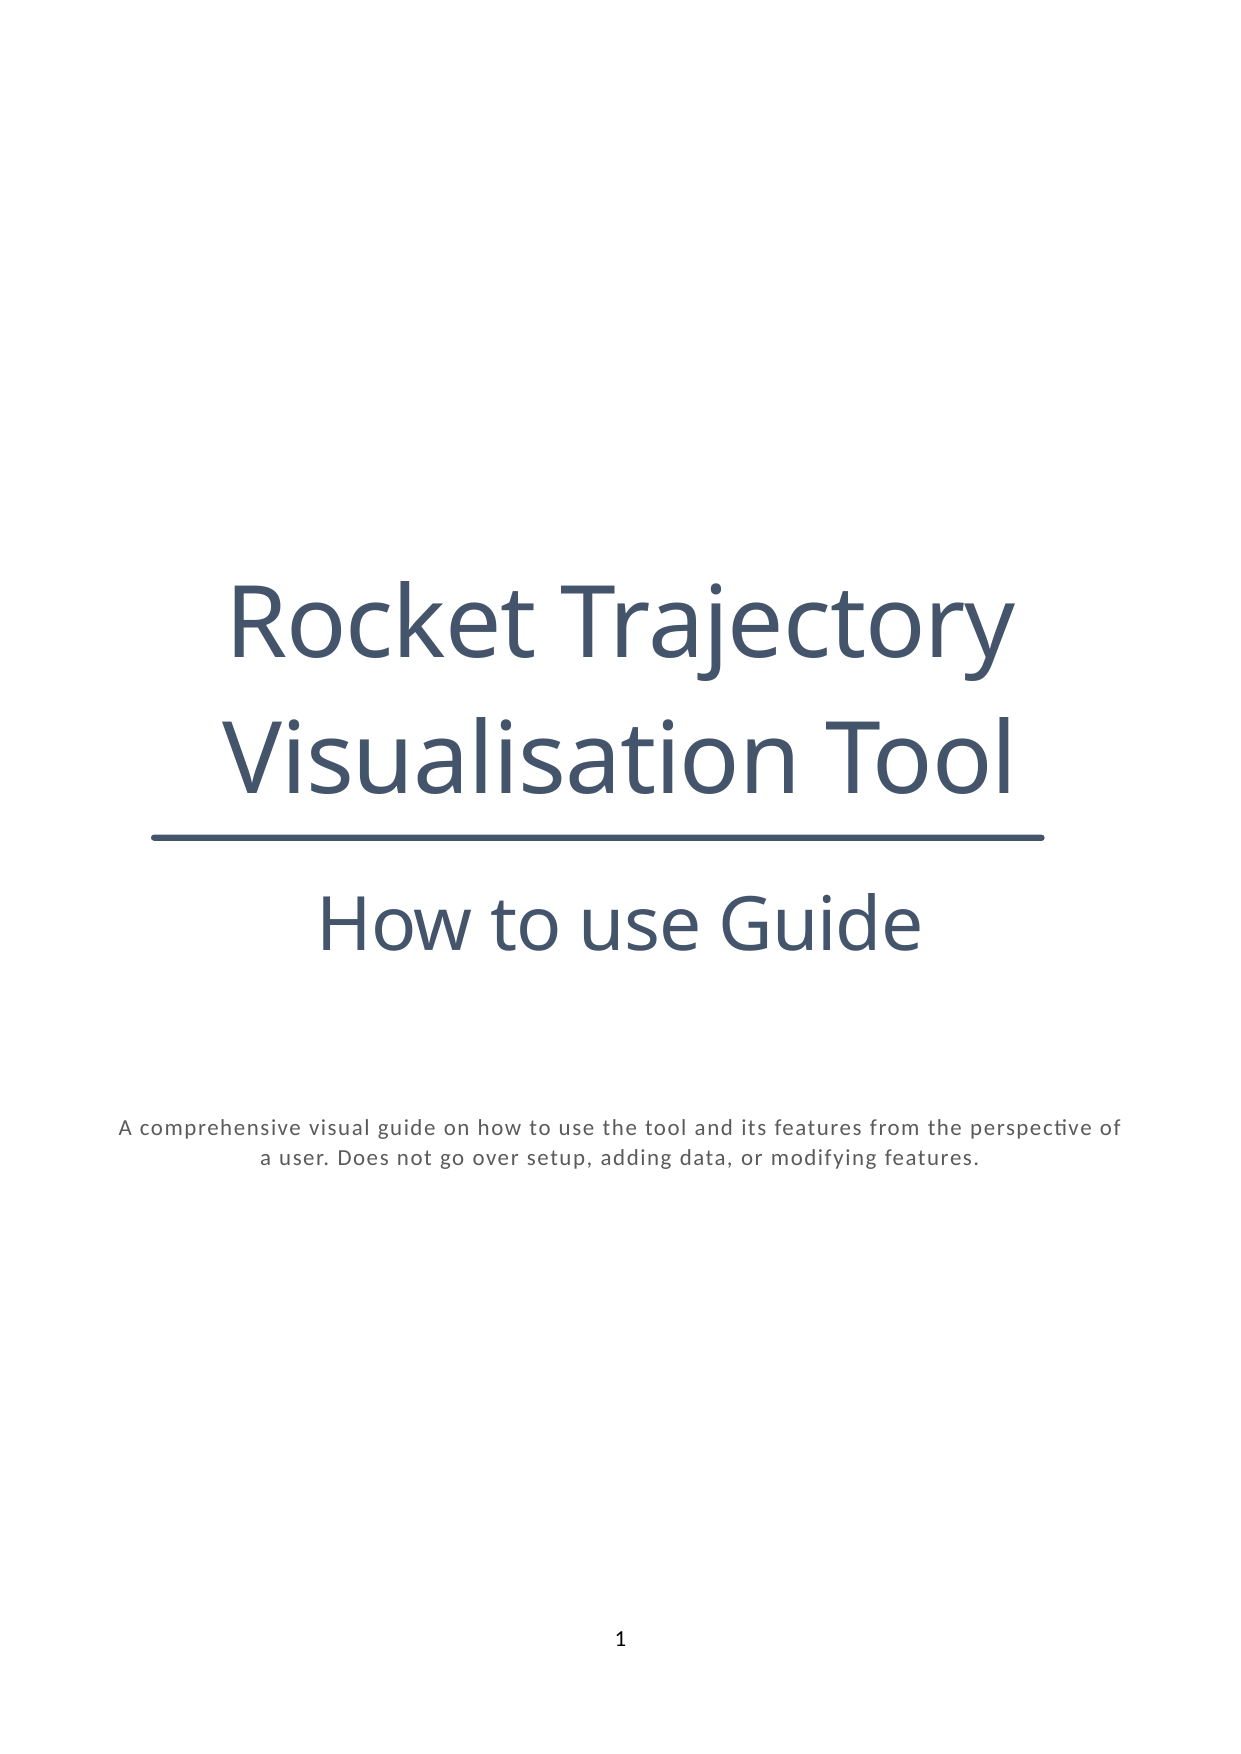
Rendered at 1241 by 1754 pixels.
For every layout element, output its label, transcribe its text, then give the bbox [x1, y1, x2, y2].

subtitle A comprehensive visual guide on how to use the tool and its features from the perspective of a user. Does not go over setup, adding data, or modifying features. [118, 1113, 1122, 1171]
title Rocket Trajectory Visualisation Tool [118, 551, 1122, 823]
title How to use Guide [118, 870, 1122, 972]
